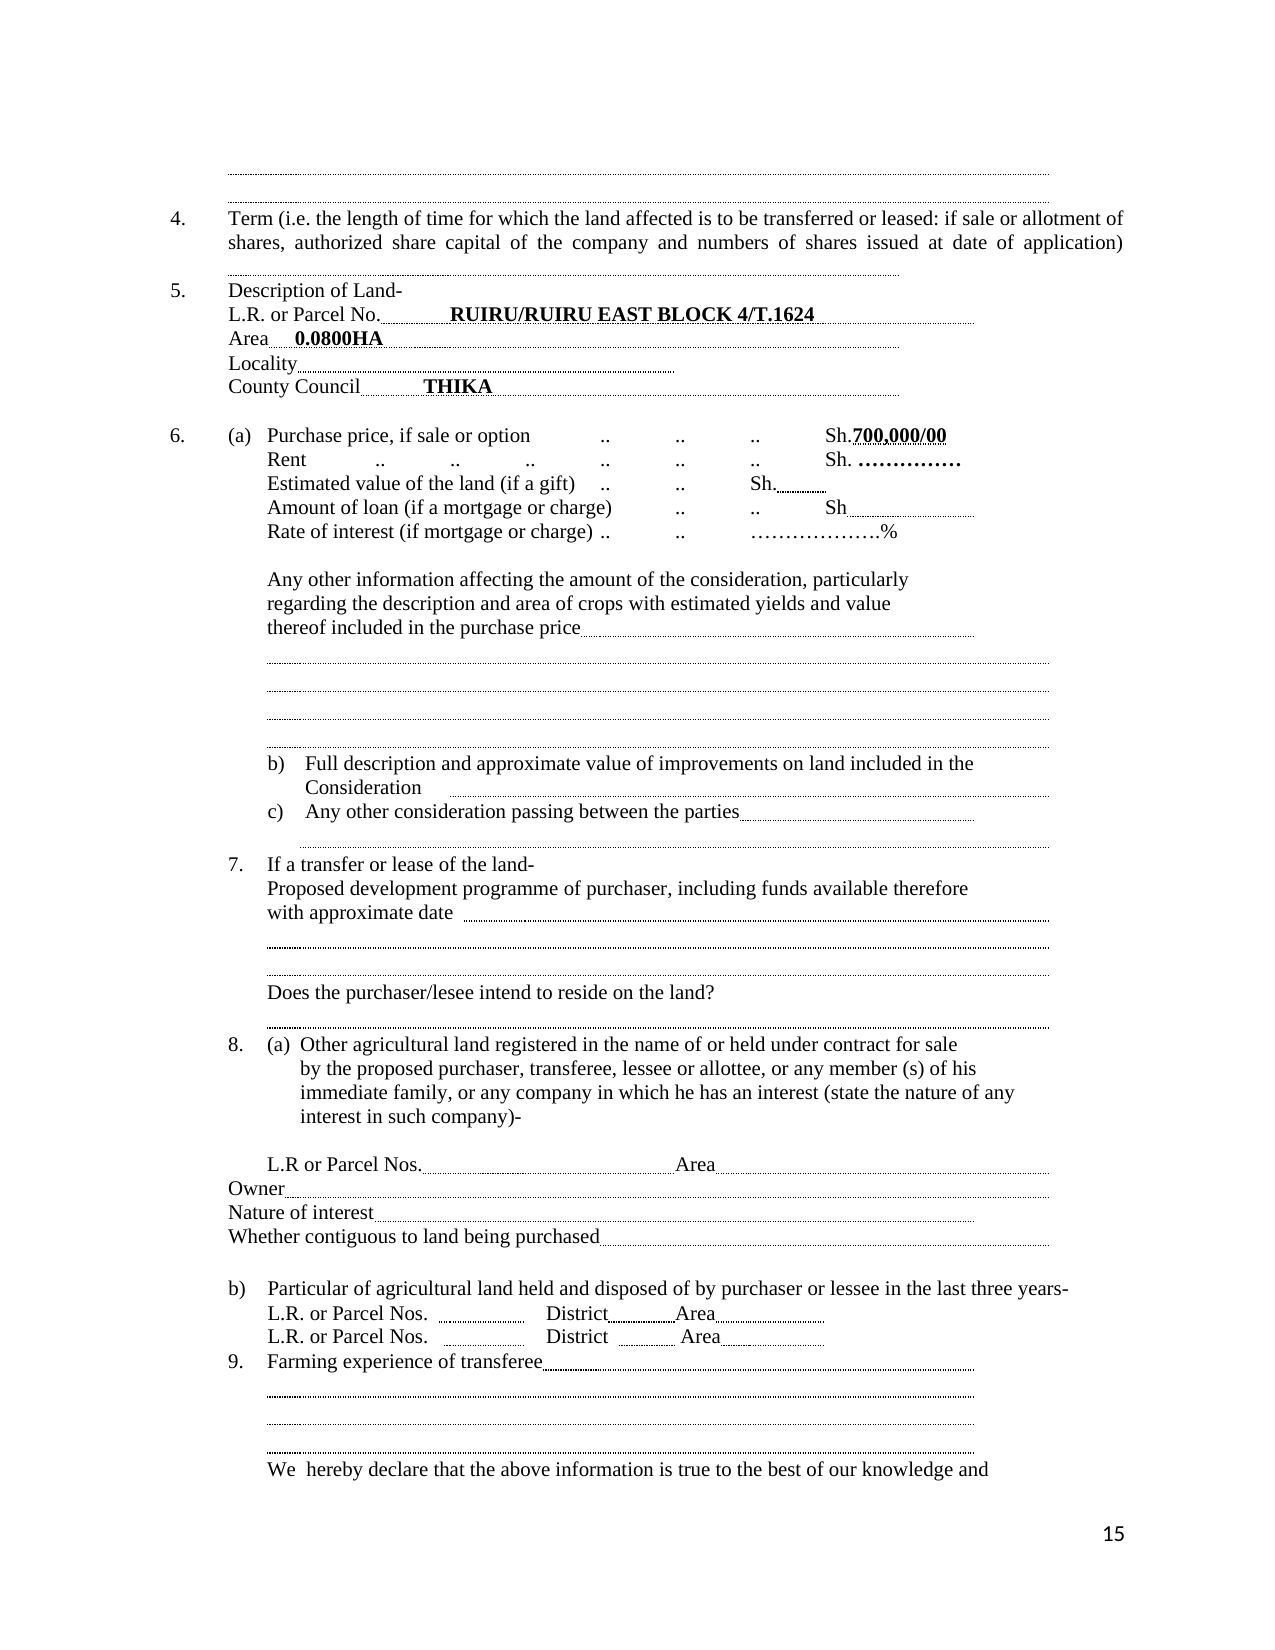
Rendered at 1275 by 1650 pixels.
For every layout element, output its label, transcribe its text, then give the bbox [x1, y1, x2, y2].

text 7. If a transfer or lease of the land- [150, 851, 1125, 876]
text Whether contiguous to land being purchased [150, 1224, 1125, 1248]
text L.R. or Parcel Nos. District Area [267, 1324, 1125, 1348]
text thereof included in the purchase price [267, 615, 1125, 639]
list Any other consideration passing between the parties [267, 799, 1125, 823]
text Rent .. .. .. .. .. .. Sh. …………… [150, 447, 1125, 471]
text Consideration [305, 775, 1125, 799]
text with approximate date [150, 899, 1125, 924]
text We hereby declare that the above information is true to the best of our knowledge and [150, 1457, 1125, 1481]
list Description of Land- [170, 278, 1125, 302]
text Does the purchaser/lesee intend to reside on the land? [150, 980, 1125, 1004]
text L.R or Parcel Nos. Area [150, 1152, 1125, 1176]
text Nature of interest [150, 1200, 1125, 1224]
text Area 0.0800HA [228, 326, 1125, 350]
text Locality [228, 350, 1125, 374]
text County Council THIKA [228, 374, 1125, 398]
text Owner [150, 1176, 1125, 1200]
list Particular of agricultural land held and disposed of by purchaser or lessee in the last three years- [228, 1276, 1125, 1300]
text Estimated value of the land (if a gift) .. .. Sh. [150, 471, 1125, 495]
text interest in such company)- [183, 1104, 1125, 1128]
text immediate family, or any company in which he has an interest (state the nature of any [183, 1080, 1125, 1104]
text 6. (a) Purchase price, if sale or option .. .. .. Sh.700,000/00 [150, 423, 1125, 447]
list Full description and approximate value of improvements on land included in the [267, 751, 1125, 775]
text Amount of loan (if a mortgage or charge) .. .. Sh [150, 495, 1125, 519]
list Term (i.e. the length of time for which the land affected is to be transferred or leased: if sale or allotment of shares, authorized share capital of the company and numbers of shares issued at date of application) [170, 206, 1125, 278]
text regarding the description and area of crops with estimated yields and value [267, 591, 1125, 615]
text Rate of interest (if mortgage or charge) .. .. ……………….% [150, 519, 1125, 543]
text 8. (a) Other agricultural land registered in the name of or held under contract for sale [150, 1032, 1125, 1056]
text by the proposed purchaser, transferee, lessee or allottee, or any member (s) of his [183, 1056, 1125, 1080]
text L.R. or Parcel No. RUIRU/RUIRU EAST BLOCK 4/T.1624 [228, 302, 1125, 326]
text 9. Farming experience of transferee [150, 1348, 1125, 1373]
text Proposed development programme of purchaser, including funds available therefore [150, 876, 1125, 899]
text Any other information affecting the amount of the consideration, particularly [267, 567, 1125, 591]
text L.R. or Parcel Nos. District Area [267, 1300, 1125, 1324]
